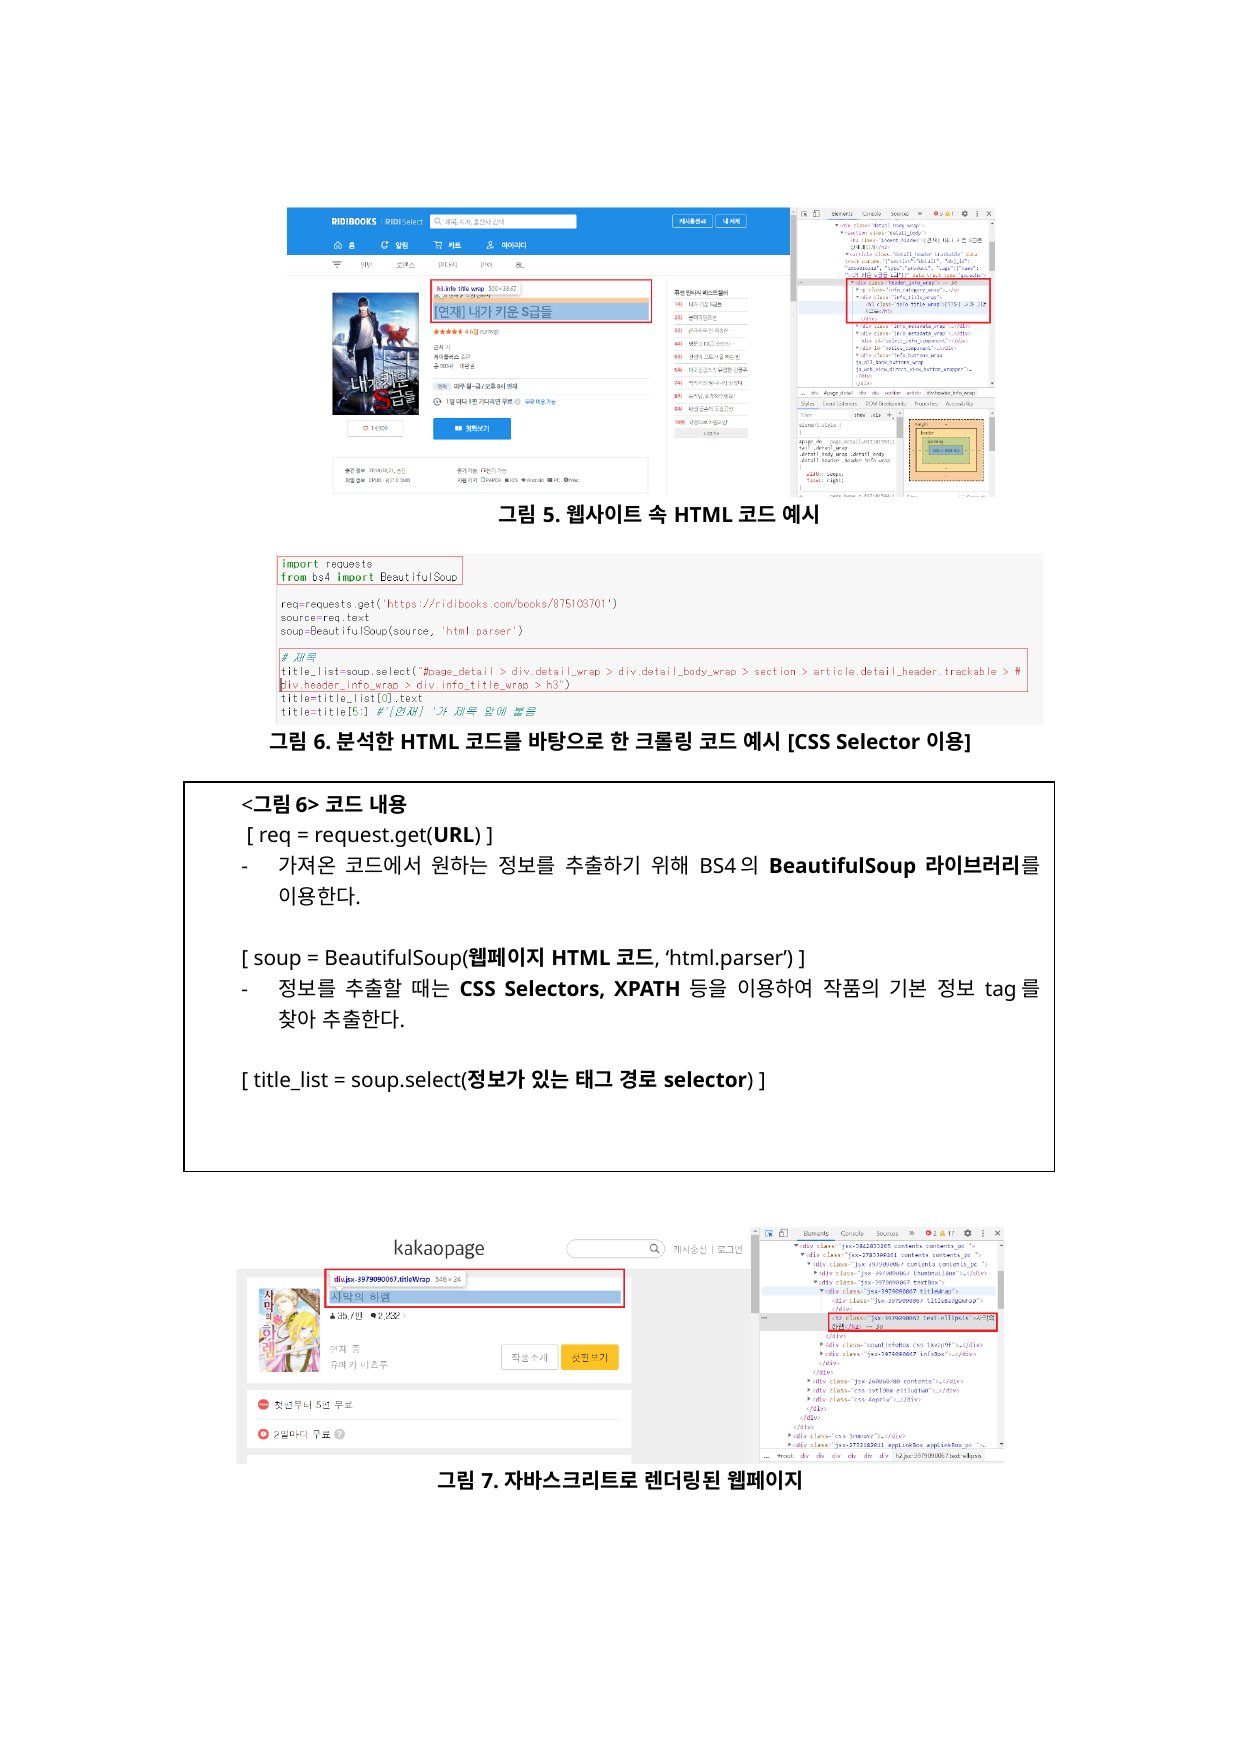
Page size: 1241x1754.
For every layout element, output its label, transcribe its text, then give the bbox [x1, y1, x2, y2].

text 그림 5. 웹사이트 속 HTML 코드 예시 [256, 498, 1063, 528]
picture [287, 206, 995, 497]
text 그림 7. 자바스크리트로 렌더링된 웹페이지 [177, 1464, 1063, 1494]
picture [236, 1227, 1004, 1464]
text 그림 6. 분석한 HTML 코드를 바탕으로 한 크롤링 코드 예시 [CSS Selector 이용] [177, 726, 1063, 756]
picture [275, 553, 1044, 725]
